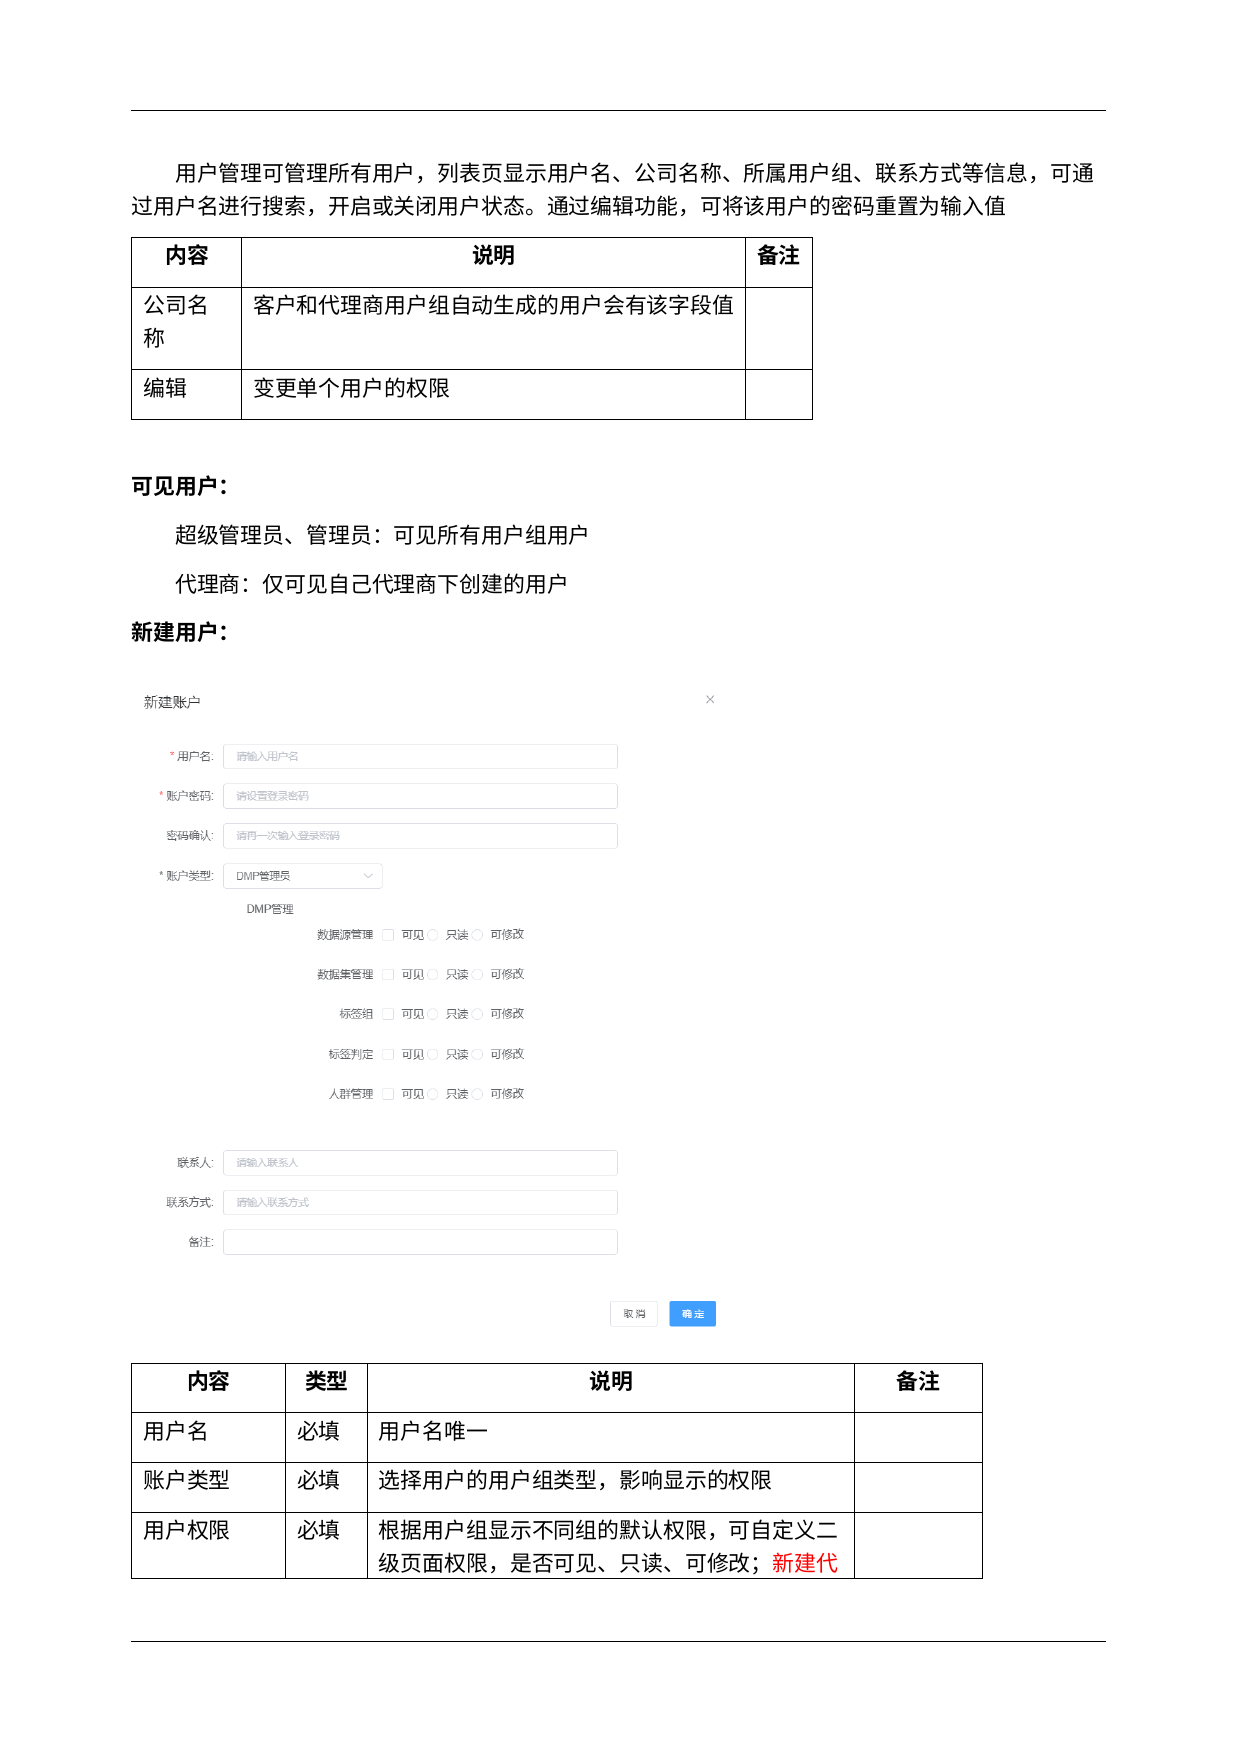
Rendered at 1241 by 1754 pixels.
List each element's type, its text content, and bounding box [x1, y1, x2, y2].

picture [131, 679, 728, 1331]
table_header 说明 [242, 238, 745, 287]
table_cell 选择用户的用户组类型，影响显示的权限 [368, 1463, 854, 1512]
table_cell 用户权限 [132, 1513, 285, 1578]
table_cell 必填 [286, 1413, 367, 1462]
table_cell 账户类型 [132, 1463, 285, 1512]
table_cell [368, 1513, 854, 1578]
table_header 内容 [132, 238, 241, 287]
table_cell 必填 [286, 1513, 367, 1578]
table_header 内容 [132, 1364, 285, 1412]
table_cell 编辑 [132, 370, 241, 419]
table_cell 公司名称 [132, 288, 241, 369]
table_cell [746, 370, 812, 419]
table_cell 用户名 [132, 1413, 285, 1462]
table_header 说明 [368, 1364, 854, 1412]
table_cell [855, 1513, 982, 1578]
table_header 备注 [855, 1364, 982, 1412]
text 超级管理员、管理员：可见所有用户组用户 [131, 517, 1106, 550]
table_cell [855, 1463, 982, 1512]
table_cell 必填 [286, 1463, 367, 1512]
text 代理商：仅可见自己代理商下创建的用户 [131, 566, 1106, 599]
table_cell 变更单个用户的权限 [242, 370, 745, 419]
text 可见用户： [131, 469, 1106, 501]
table_cell 用户名唯一 [368, 1413, 854, 1462]
table_cell [746, 288, 812, 369]
table_cell [855, 1413, 982, 1462]
text 用户管理可管理所有用户，列表页显示用户名、公司名称、所属用户组、联系方式等信息，可通过用户名进行搜索，开启或关闭用户状态。通过编辑功能，可将该用户的密码重置为输入值 [131, 156, 1106, 221]
table_cell 客户和代理商用户组自动生成的用户会有该字段值 [242, 288, 745, 369]
text 新建用户： [131, 615, 1106, 647]
table_header 备注 [746, 238, 812, 287]
table_header 类型 [286, 1364, 367, 1412]
